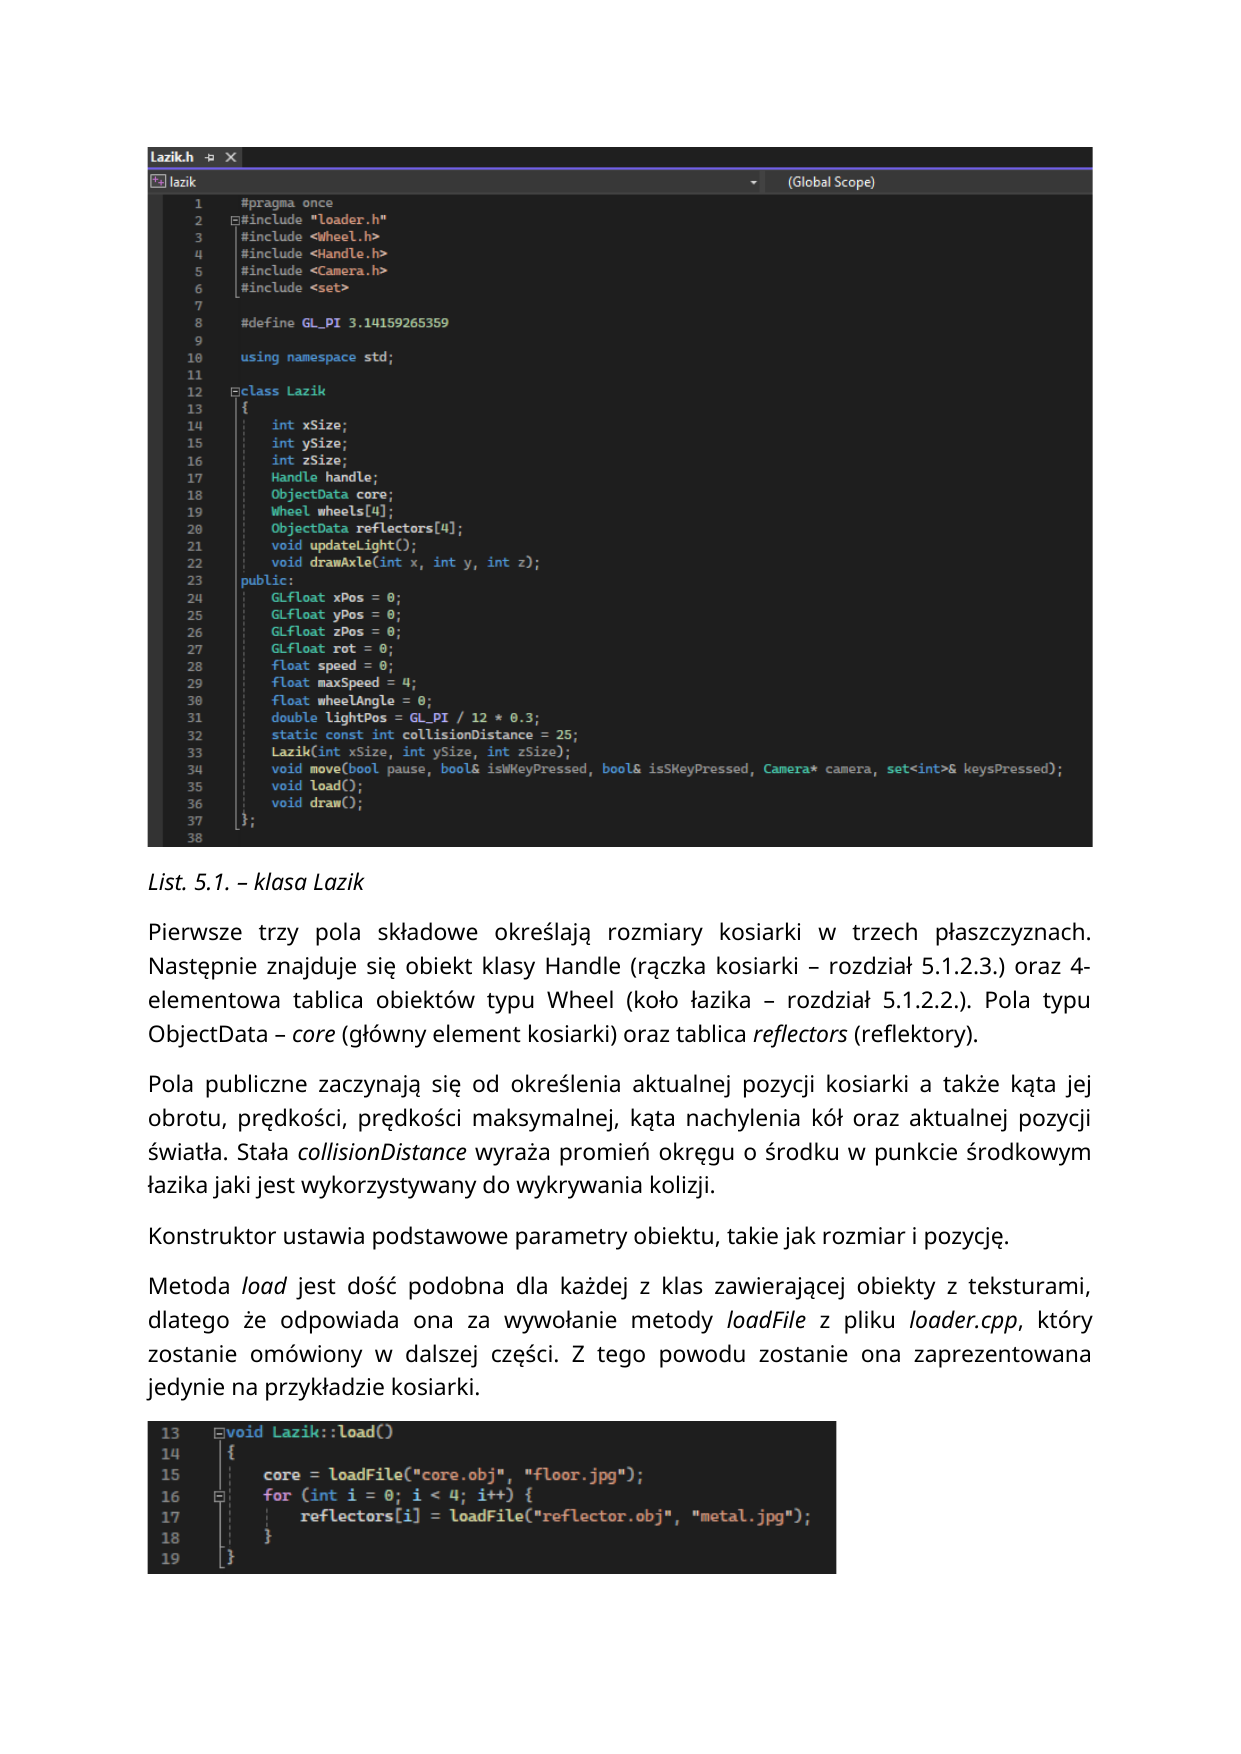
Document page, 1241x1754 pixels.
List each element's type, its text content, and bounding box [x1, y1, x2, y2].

text Konstruktor ustawia podstawowe parametry obiektu, takie jak rozmiar i pozycję. [148, 1220, 1093, 1251]
picture [147, 147, 1093, 847]
text Pierwsze trzy pola składowe określają rozmiary kosiarki w trzech płaszczyznach. Następnie znajduje się obiekt klasy Handle (rączka kosiarki – rozdział 5.1.2.3.) oraz 4-elementowa tablica obiektów typu Wheel (koło łazika – rozdział 5.1.2.2.). Pola typu ObjectData – core (główny element kosiarki) oraz tablica reflectors (reflektory). [148, 916, 1093, 1049]
picture [147, 1421, 837, 1574]
text List. 5.1. – klasa Lazik [148, 866, 1093, 897]
text Pola publiczne zaczynają się od określenia aktualnej pozycji kosiarki a także kąta jej obrotu, prędkości, prędkości maksymalnej, kąta nachylenia kół oraz aktualnej pozycji światła. Stała collisionDistance wyraża promień okręgu o środku w punkcie środkowym łazika jaki jest wykorzystywany do wykrywania kolizji. [148, 1068, 1093, 1201]
text Metoda load jest dość podobna dla każdej z klas zawierającej obiekty z teksturami, dlatego że odpowiada ona za wywołanie metody loadFile z pliku loader.cpp, który zostanie omówiony w dalszej części. Z tego powodu zostanie ona zaprezentowana jedynie na przykładzie kosiarki. [148, 1270, 1093, 1403]
